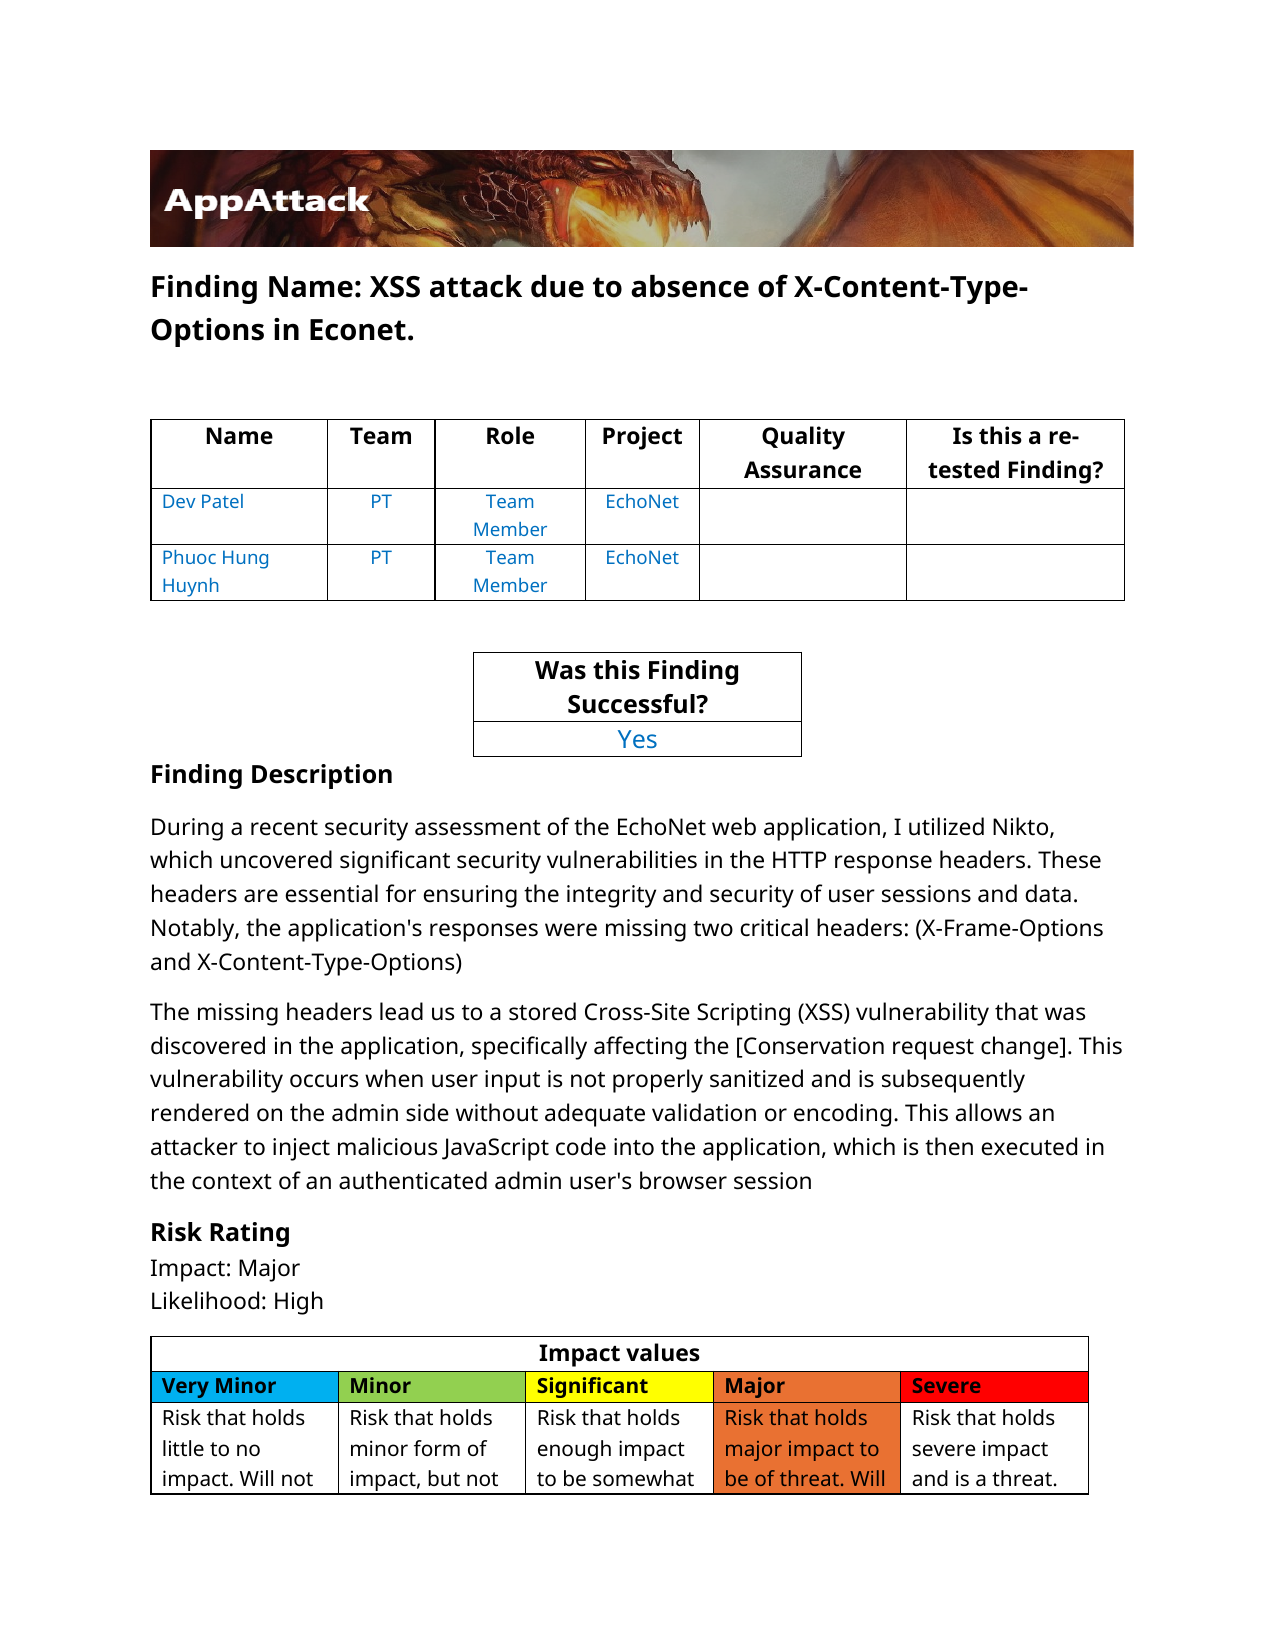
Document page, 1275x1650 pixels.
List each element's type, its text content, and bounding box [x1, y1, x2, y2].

table_cell Significant [526, 1372, 713, 1402]
table_header Impact values [152, 1337, 1088, 1371]
text During a recent security assessment of the EchoNet web application, I utilized Nikto, which uncovered significant security vulnerabilities in the HTTP response headers. These headers are essential for ensuring the integrity and security of user sessions and data. Notably, the application's responses were missing two critical headers: (X-Frame-Options and X-Content-Type-Options) [150, 810, 1125, 977]
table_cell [714, 1403, 900, 1493]
table_cell Phuoc Hung Huynh [152, 545, 327, 600]
table_cell Dev Patel [152, 489, 327, 543]
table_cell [901, 1403, 1088, 1493]
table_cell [526, 1403, 713, 1493]
text The missing headers lead us to a stored Cross-Site Scripting (XSS) vulnerability that was discovered in the application, specifically affecting the [Conservation request change]. This vulnerability occurs when user input is not properly sanitized and is subsequently rendered on the admin side without adequate validation or encoding. This allows an attacker to inject malicious JavaScript code into the application, which is then executed in the context of an authenticated admin user's browser session [150, 996, 1125, 1196]
table_cell EchoNet [586, 545, 699, 600]
table_header Team [328, 420, 434, 487]
text Risk Rating Impact: Major Likelihood: High [150, 1215, 1125, 1317]
table_cell Severe [901, 1372, 1088, 1402]
table_cell PT [328, 489, 434, 543]
table_cell Minor [339, 1372, 525, 1402]
table_cell Team Member [436, 489, 585, 543]
table_header Is this a re-tested Finding? [907, 420, 1124, 487]
table_cell Major [714, 1372, 900, 1402]
table_cell [907, 489, 1124, 543]
table_cell [700, 489, 906, 543]
picture [150, 150, 1134, 247]
table_header Role [436, 420, 585, 487]
text Finding Name: XSS attack due to absence of X-Content-Type-Options in Econet. [150, 266, 1125, 348]
table_header Quality Assurance [700, 420, 906, 487]
text Finding Description [150, 757, 1125, 791]
table_header Was this Finding Successful? [474, 653, 801, 721]
table_cell [907, 545, 1124, 600]
table_cell EchoNet [586, 489, 699, 543]
table_header Project [586, 420, 699, 487]
table_header Name [152, 420, 327, 487]
table_cell PT [328, 545, 434, 600]
table_cell Team Member [436, 545, 585, 600]
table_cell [339, 1403, 525, 1493]
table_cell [152, 1403, 338, 1493]
table_cell [700, 545, 906, 600]
table_cell Yes [474, 722, 801, 756]
table_cell Very Minor [152, 1372, 338, 1402]
